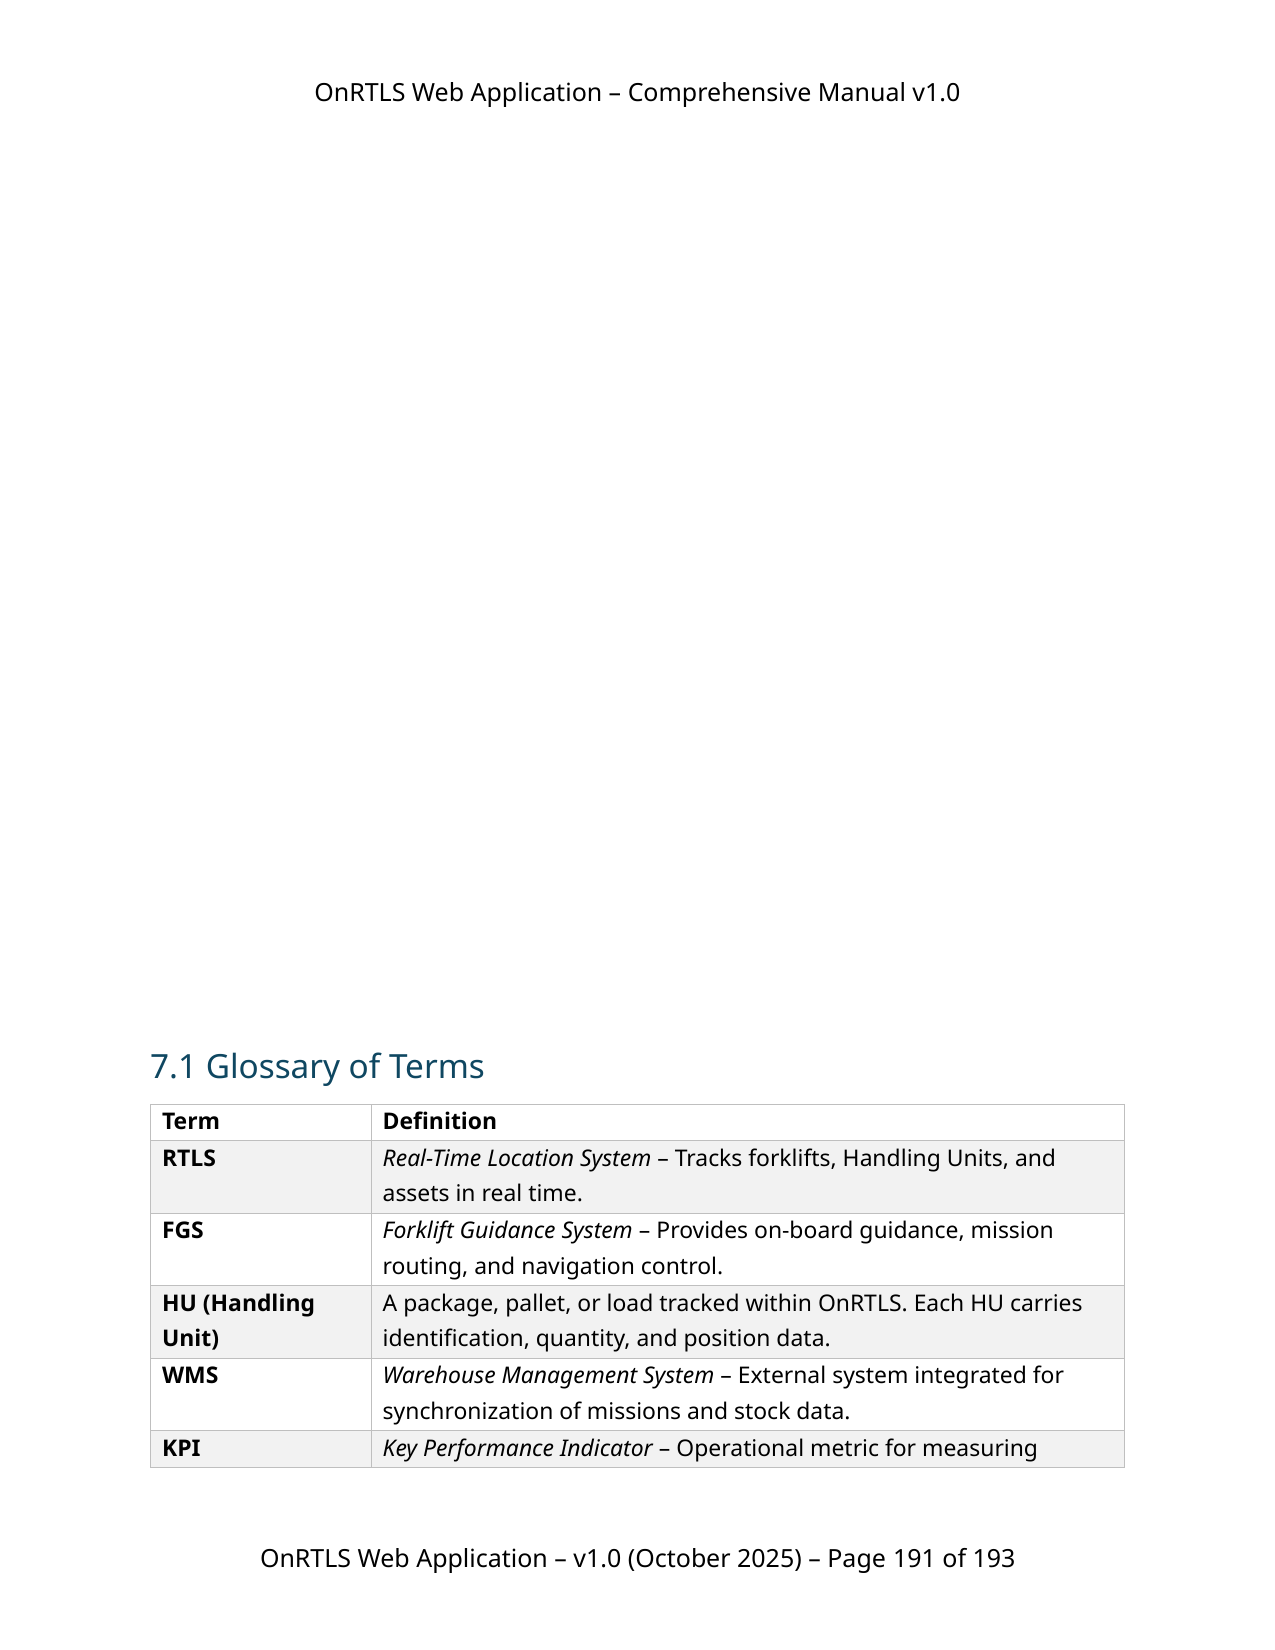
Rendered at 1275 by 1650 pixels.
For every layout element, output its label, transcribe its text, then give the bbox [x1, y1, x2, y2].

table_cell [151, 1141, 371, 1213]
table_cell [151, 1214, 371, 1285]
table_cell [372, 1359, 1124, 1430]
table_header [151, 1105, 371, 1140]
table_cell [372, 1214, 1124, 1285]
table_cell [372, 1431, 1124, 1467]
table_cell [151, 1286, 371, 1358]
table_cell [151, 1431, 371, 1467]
subtitle 7.1 Glossary of Terms [150, 1043, 1125, 1089]
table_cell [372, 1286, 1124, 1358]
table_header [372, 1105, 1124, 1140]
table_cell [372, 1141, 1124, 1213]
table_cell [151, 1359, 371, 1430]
